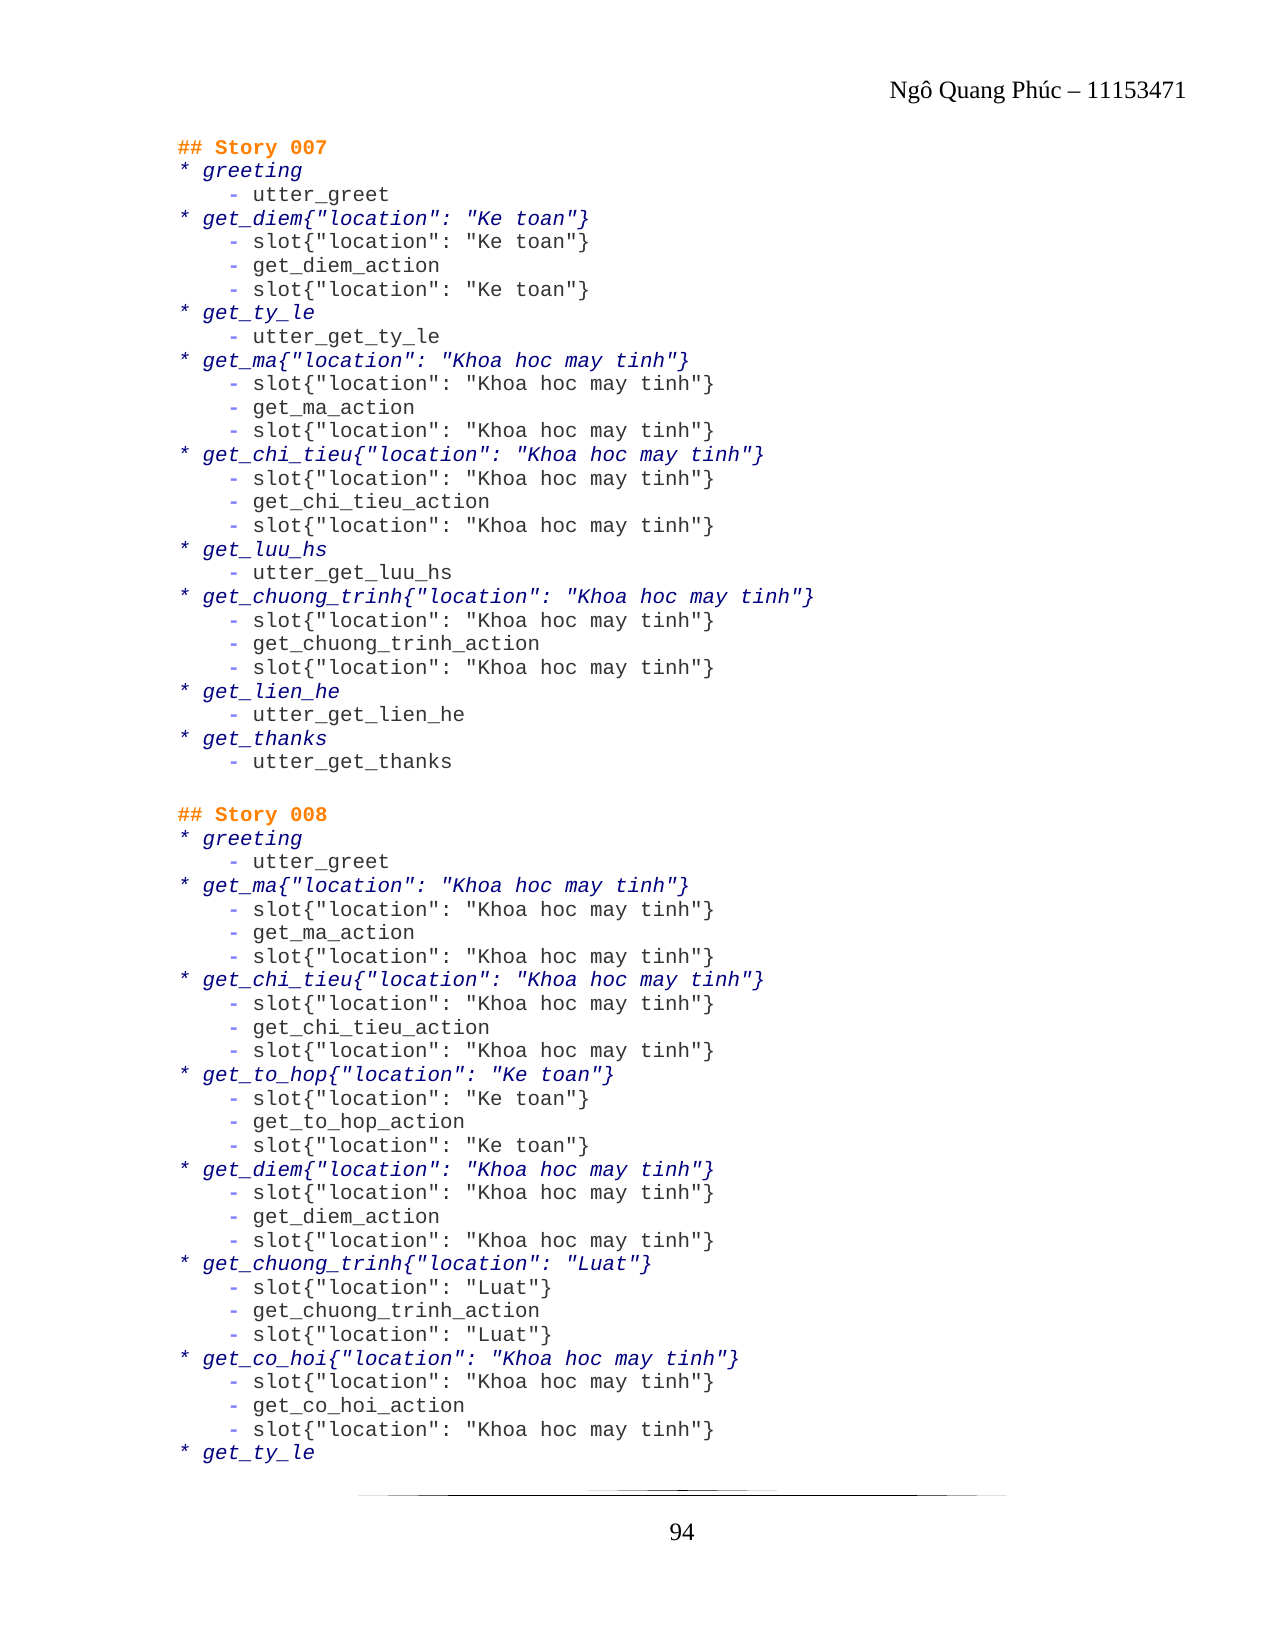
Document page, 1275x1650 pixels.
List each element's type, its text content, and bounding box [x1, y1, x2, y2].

text - slot{"location": "Luat"} [177, 1324, 1186, 1348]
text * get_diem{"location": "Khoa hoc may tinh"} [177, 1159, 1186, 1182]
text - get_to_hop_action [177, 1111, 1186, 1135]
text * get_to_hop{"location": "Ke toan"} [177, 1064, 1186, 1088]
text - slot{"location": "Ke toan"} [177, 231, 1186, 255]
text - slot{"location": "Khoa hoc may tinh"} [177, 1371, 1186, 1395]
text - get_diem_action [177, 1206, 1186, 1229]
text - slot{"location": "Khoa hoc may tinh"} [177, 946, 1186, 969]
text * get_chi_tieu{"location": "Khoa hoc may tinh"} [177, 444, 1186, 468]
text * greeting [177, 160, 1186, 184]
text * get_ma{"location": "Khoa hoc may tinh"} [177, 875, 1186, 898]
text - slot{"location": "Ke toan"} [177, 279, 1186, 302]
text - get_chuong_trinh_action [177, 633, 1186, 657]
text - slot{"location": "Ke toan"} [177, 1135, 1186, 1159]
text - slot{"location": "Khoa hoc may tinh"} [177, 610, 1186, 633]
text - utter_get_ty_le [177, 326, 1186, 349]
text - slot{"location": "Khoa hoc may tinh"} [177, 1229, 1186, 1253]
text * get_lien_he [177, 681, 1186, 704]
text - get_ma_action [177, 397, 1186, 421]
text - slot{"location": "Khoa hoc may tinh"} [177, 1419, 1186, 1442]
text - slot{"location": "Khoa hoc may tinh"} [177, 421, 1186, 444]
text - slot{"location": "Khoa hoc may tinh"} [177, 898, 1186, 922]
text - slot{"location": "Khoa hoc may tinh"} [177, 657, 1186, 681]
text * get_ma{"location": "Khoa hoc may tinh"} [177, 349, 1186, 373]
text - slot{"location": "Khoa hoc may tinh"} [177, 515, 1186, 539]
text * greeting [177, 828, 1186, 851]
text * get_chuong_trinh{"location": "Khoa hoc may tinh"} [177, 586, 1186, 610]
text * get_chi_tieu{"location": "Khoa hoc may tinh"} [177, 969, 1186, 993]
text - slot{"location": "Khoa hoc may tinh"} [177, 1182, 1186, 1206]
text * get_thanks [177, 728, 1186, 752]
text - slot{"location": "Khoa hoc may tinh"} [177, 993, 1186, 1017]
text * get_co_hoi{"location": "Khoa hoc may tinh"} [177, 1348, 1186, 1371]
text - slot{"location": "Khoa hoc may tinh"} [177, 468, 1186, 491]
text * get_diem{"location": "Ke toan"} [177, 208, 1186, 231]
text ## Story 008 [177, 804, 1186, 828]
text * get_ty_le [177, 302, 1186, 326]
text - get_co_hoi_action [177, 1395, 1186, 1419]
text - utter_get_luu_hs [177, 562, 1186, 586]
text - slot{"location": "Khoa hoc may tinh"} [177, 1040, 1186, 1064]
text ## Story 007 [177, 137, 1186, 160]
text - utter_get_lien_he [177, 704, 1186, 728]
text - utter_greet [177, 184, 1186, 208]
text - get_chi_tieu_action [177, 1017, 1186, 1040]
text - get_diem_action [177, 255, 1186, 279]
text - slot{"location": "Khoa hoc may tinh"} [177, 373, 1186, 397]
text - utter_greet [177, 851, 1186, 875]
text * get_ty_le [177, 1442, 1186, 1466]
text - get_chi_tieu_action [177, 491, 1186, 515]
text - get_ma_action [177, 922, 1186, 946]
text - utter_get_thanks [177, 752, 1186, 775]
text * get_chuong_trinh{"location": "Luat"} [177, 1253, 1186, 1277]
text - slot{"location": "Ke toan"} [177, 1088, 1186, 1111]
text - get_chuong_trinh_action [177, 1301, 1186, 1324]
text - slot{"location": "Luat"} [177, 1277, 1186, 1301]
text * get_luu_hs [177, 539, 1186, 562]
